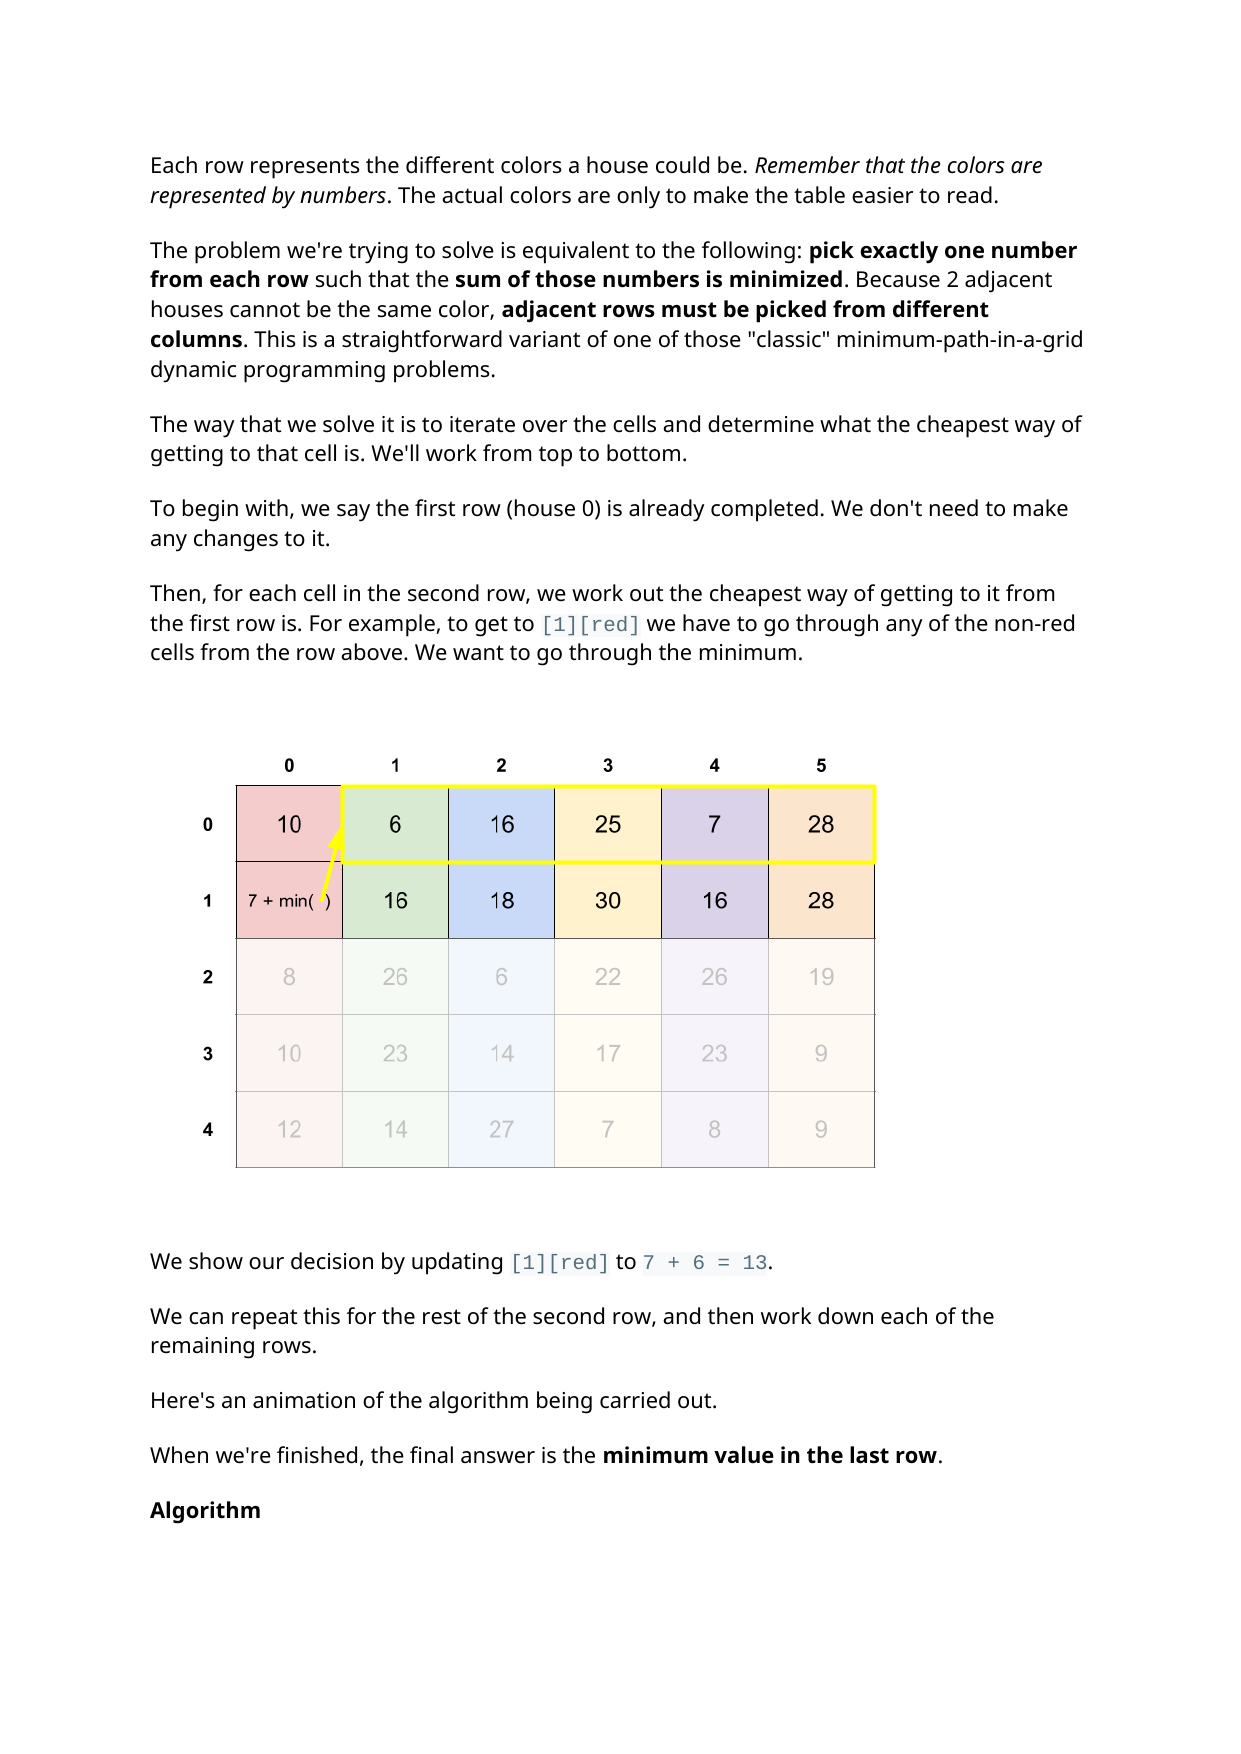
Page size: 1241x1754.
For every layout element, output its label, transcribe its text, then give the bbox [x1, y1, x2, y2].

text Then, for each cell in the second row, we work out the cheapest way of getting to it from the first row is. For example, to get to [1][red] we have to go through any of the non-red cells from the row above. We want to go through the minimum. [150, 578, 1090, 667]
text We show our decision by updating [1][red] to 7 + 6 = 13. [150, 1246, 1090, 1276]
text Here's an animation of the algorithm being carried out. [150, 1385, 1090, 1415]
text To begin with, we say the first row (house 0) is already completed. We don't need to make any changes to it. [150, 493, 1090, 553]
text The problem we're trying to solve is equivalent to the following: pick exactly one number from each row such that the sum of those numbers is minimized. Because 2 adjacent houses cannot be the same color, adjacent rows must be picked from different columns. This is a straightforward variant of one of those "classic" minimum-path-in-a-grid dynamic programming problems. [150, 234, 1090, 383]
text Algorithm [150, 1495, 1090, 1525]
text Each row represents the different colors a house could be. Remember that the colors are represented by numbers. The actual colors are only to make the table easier to read. [150, 150, 1090, 209]
text The way that we solve it is to iterate over the cells and determine what the cheapest way of getting to that cell is. We'll work from top to bottom. [150, 408, 1090, 468]
text We can repeat this for the rest of the second row, and then work down each of the remaining rows. [150, 1301, 1090, 1360]
picture [150, 692, 1091, 1221]
text When we're finished, the final answer is the minimum value in the last row. [150, 1440, 1090, 1470]
